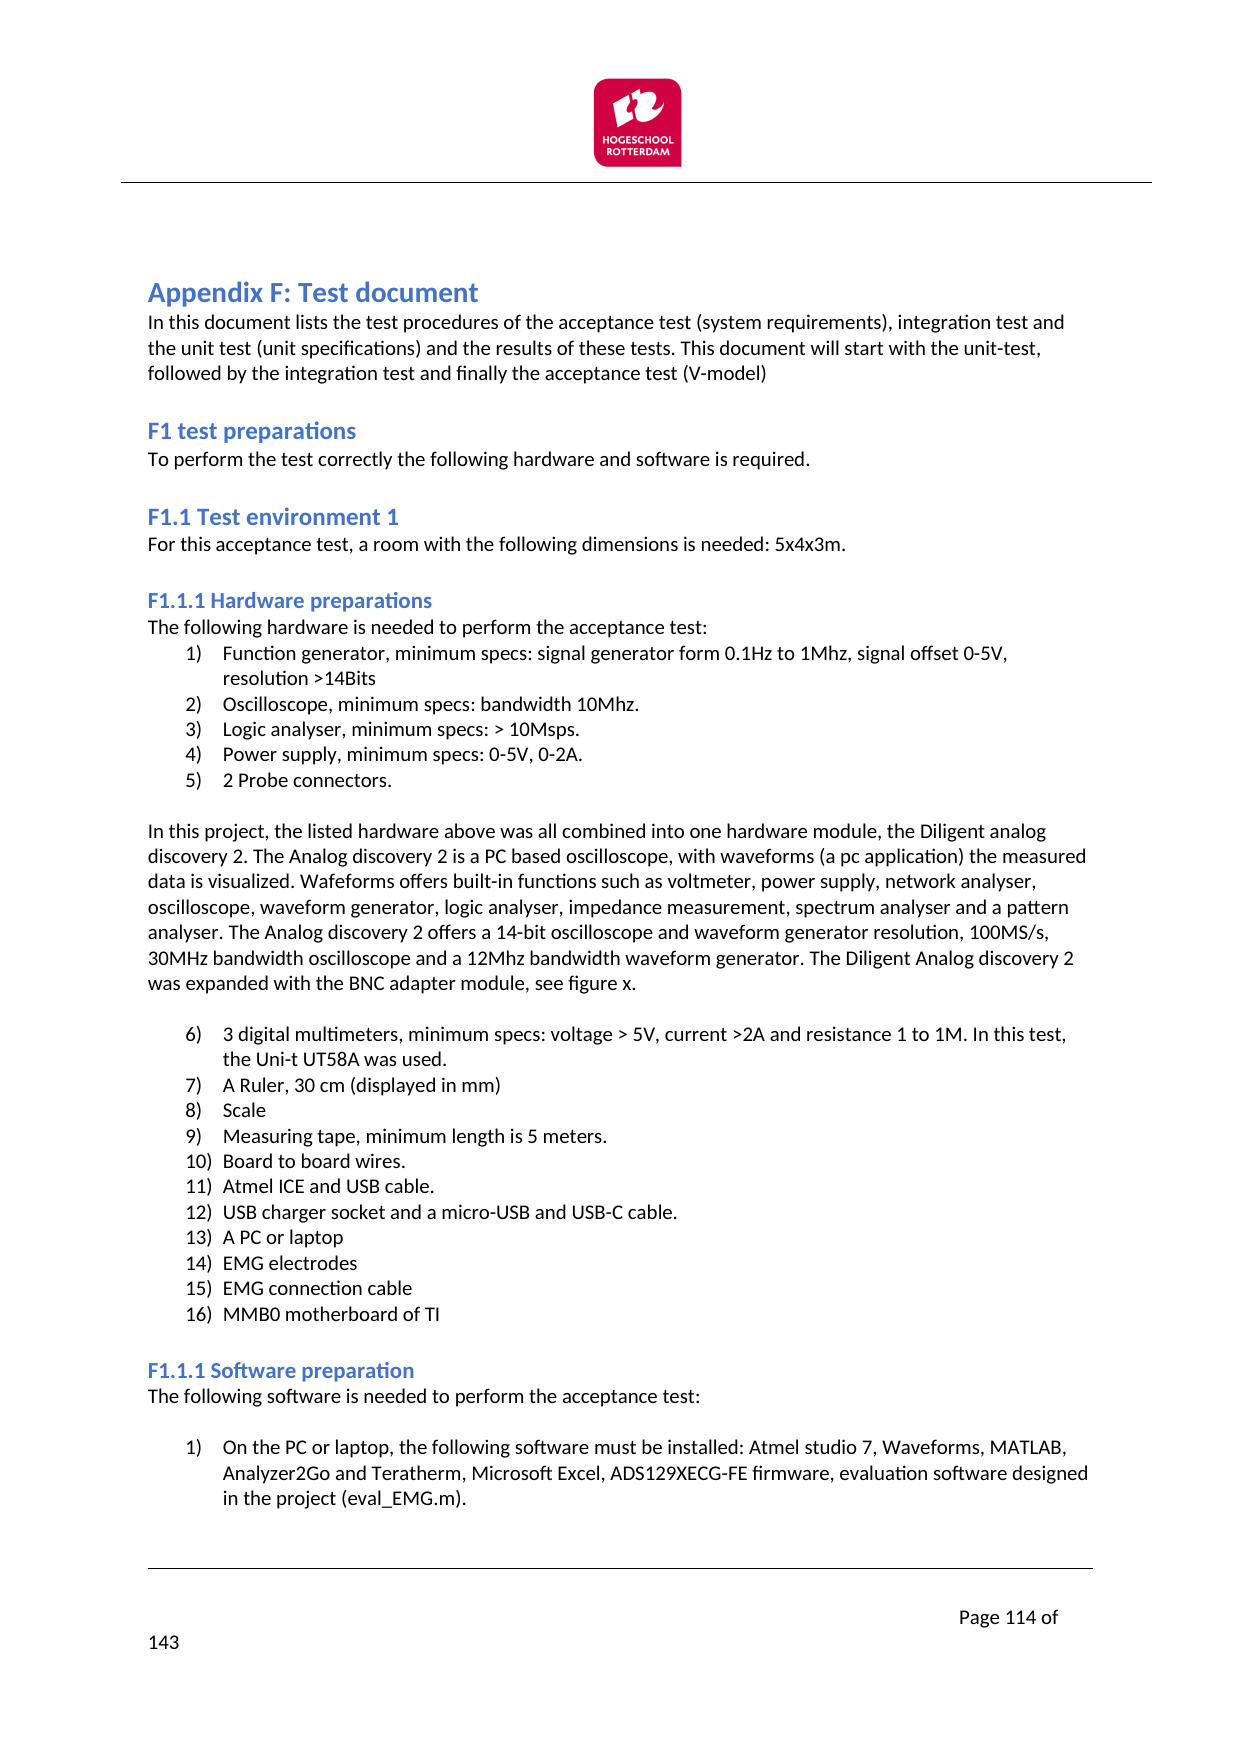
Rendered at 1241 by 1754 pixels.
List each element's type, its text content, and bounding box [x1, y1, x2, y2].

list USB charger socket and a micro-USB and USB-C cable. [185, 1199, 1093, 1224]
list 3 digital multimeters, minimum specs: voltage > 5V, current >2A and resistance 1 to 1M. In this test, the Uni-t UT58A was used. [185, 1021, 1093, 1072]
subtitle F1.1.1 Hardware preparations [148, 586, 1093, 614]
list Power supply, minimum specs: 0-5V, 0-2A. [185, 742, 1093, 767]
list A Ruler, 30 cm (displayed in mm) [185, 1072, 1093, 1097]
text To perform the test correctly the following hardware and software is required. [148, 446, 1093, 471]
text In this document lists the test procedures of the acceptance test (system requirements), integration test and the unit test (unit specifications) and the results of these tests. This document will start with the unit-test, followed by the integration test and finally the acceptance test (V-model) [148, 309, 1093, 386]
list A PC or laptop [185, 1224, 1093, 1250]
subtitle F1.1 Test environment 1 [148, 501, 1093, 531]
picture [590, 73, 685, 173]
text The following hardware is needed to perform the acceptance test: [148, 614, 1093, 640]
subtitle Appendix F: Test document [148, 274, 1093, 309]
text In this project, the listed hardware above was all combined into one hardware module, the Diligent analog discovery 2. The Analog discovery 2 is a PC based oscilloscope, with waveforms (a pc application) the measured data is visualized. Wafeforms offers built-in functions such as voltmeter, power supply, network analyser, oscilloscope, waveform generator, logic analyser, impedance measurement, spectrum analyser and a pattern analyser. The Analog discovery 2 offers a 14-bit oscilloscope and waveform generator resolution, 100MS/s, 30MHz bandwidth oscilloscope and a 12Mhz bandwidth waveform generator. The Diligent Analog discovery 2 was expanded with the BNC adapter module, see figure x. [148, 818, 1093, 996]
subtitle F1.1.1 Software preparation [148, 1356, 1093, 1384]
list Logic analyser, minimum specs: > 10Msps. [185, 716, 1093, 742]
list Measuring tape, minimum length is 5 meters. [185, 1123, 1093, 1148]
list EMG electrodes [185, 1250, 1093, 1275]
list Atmel ICE and USB cable. [185, 1174, 1093, 1199]
list On the PC or laptop, the following software must be installed: Atmel studio 7, Waveforms, MATLAB, Analyzer2Go and Teratherm, Microsoft Excel, ADS129XECG-FE firmware, evaluation software designed in the project (eval_EMG.m). [185, 1434, 1093, 1511]
list 2 Probe connectors. [185, 767, 1093, 792]
list EMG connection cable [185, 1275, 1093, 1301]
subtitle F1 test preparations [148, 415, 1093, 446]
text The following software is needed to perform the acceptance test: [148, 1384, 1093, 1409]
text For this acceptance test, a room with the following dimensions is needed: 5x4x3m. [148, 531, 1093, 557]
list MMB0 motherboard of TI [185, 1301, 1093, 1326]
list Scale [185, 1097, 1093, 1123]
list Function generator, minimum specs: signal generator form 0.1Hz to 1Mhz, signal offset 0-5V, resolution >14Bits [185, 640, 1093, 691]
list Oscilloscope, minimum specs: bandwidth 10Mhz. [185, 691, 1093, 716]
list Board to board wires. [185, 1148, 1093, 1174]
